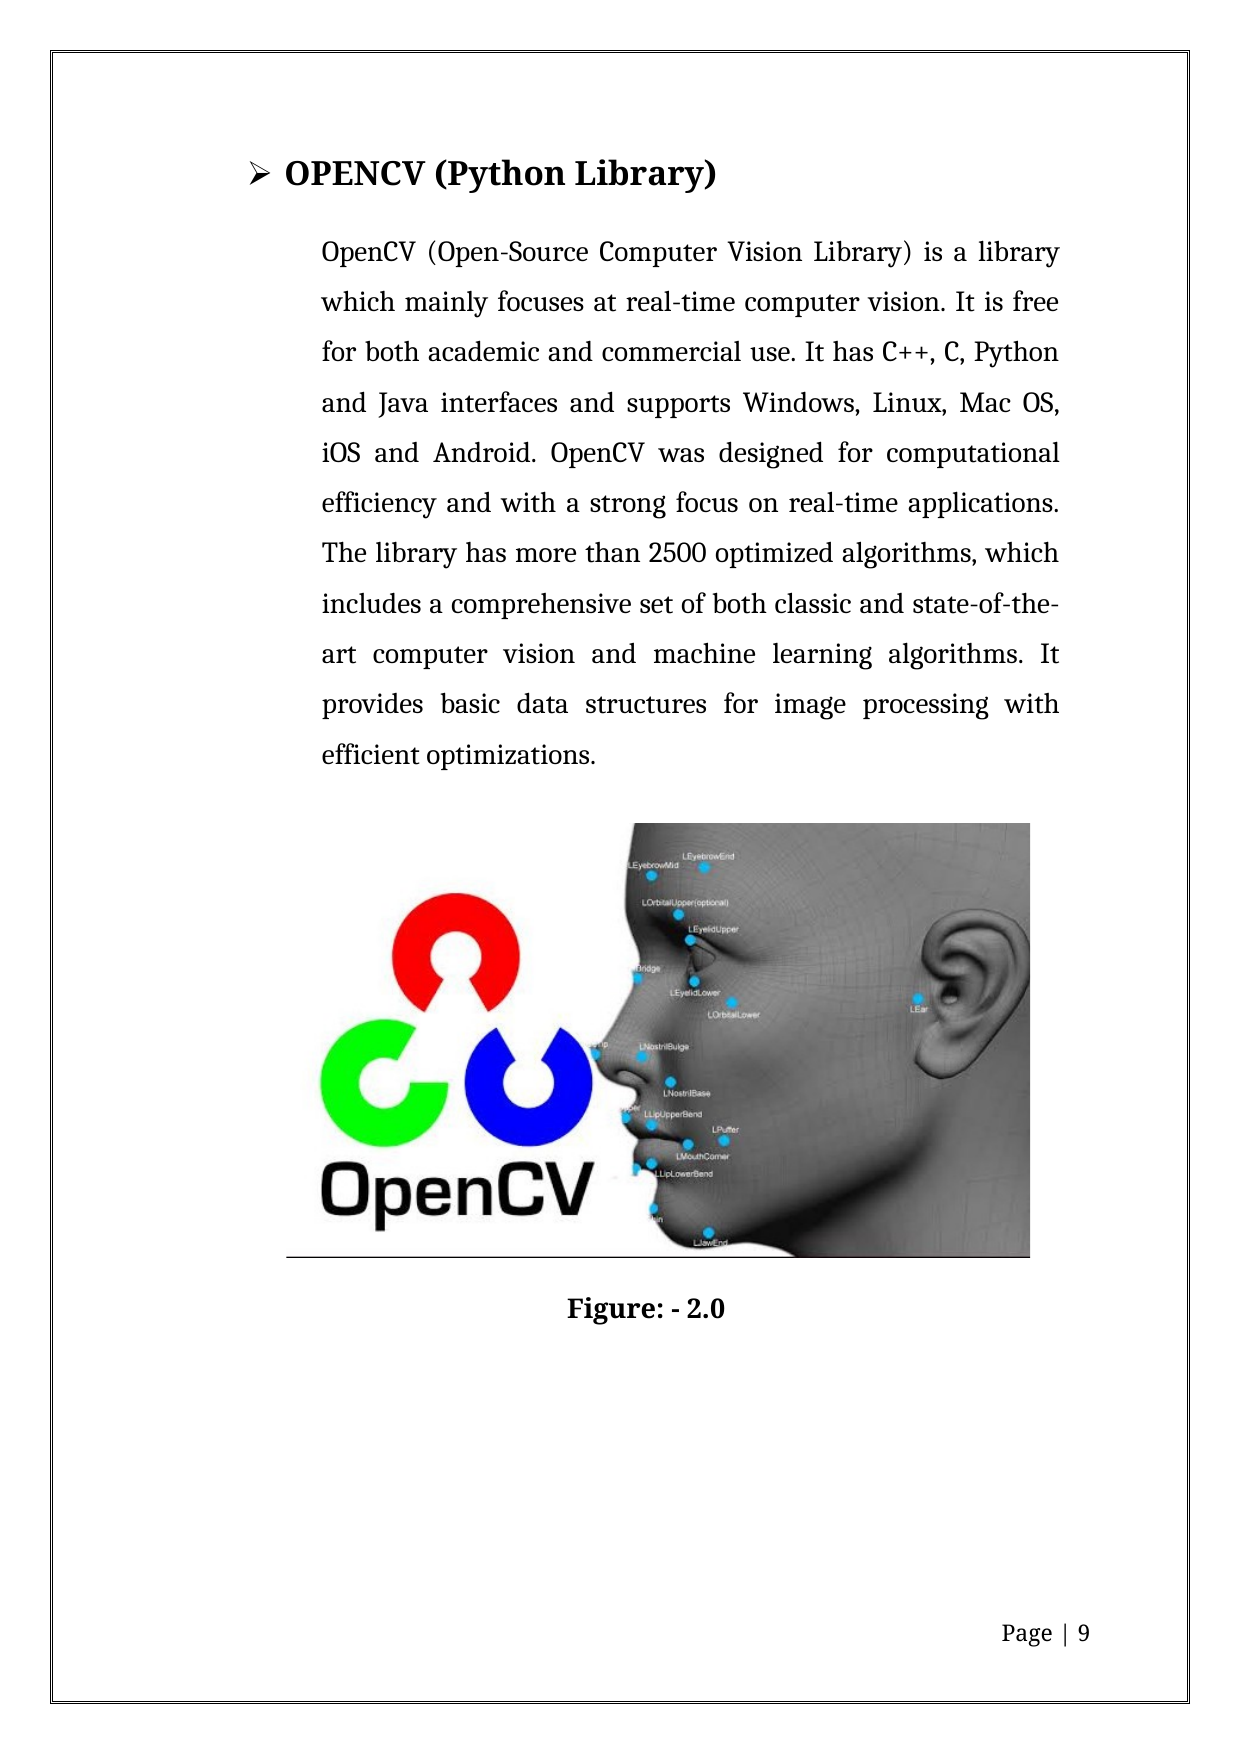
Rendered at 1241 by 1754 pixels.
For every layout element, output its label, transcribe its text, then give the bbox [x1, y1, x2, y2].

text OpenCV (Open-Source Computer Vision Library) is a library which mainly focuses at real-time computer vision. It is free for both academic and commercial use. It has C++, C, Python and Java interfaces and supports Windows, Linux, Mac OS, iOS and Android. OpenCV was designed for computational efficiency and with a strong focus on real-time applications. The library has more than 2500 optimized algorithms, which includes a comprehensive set of both classic and state-of-the-art computer vision and machine learning algorithms. It provides basic data structures for image processing with efficient optimizations. [322, 235, 1061, 771]
picture [286, 823, 1031, 1258]
list OPENCV (Python Library) [247, 150, 1061, 195]
